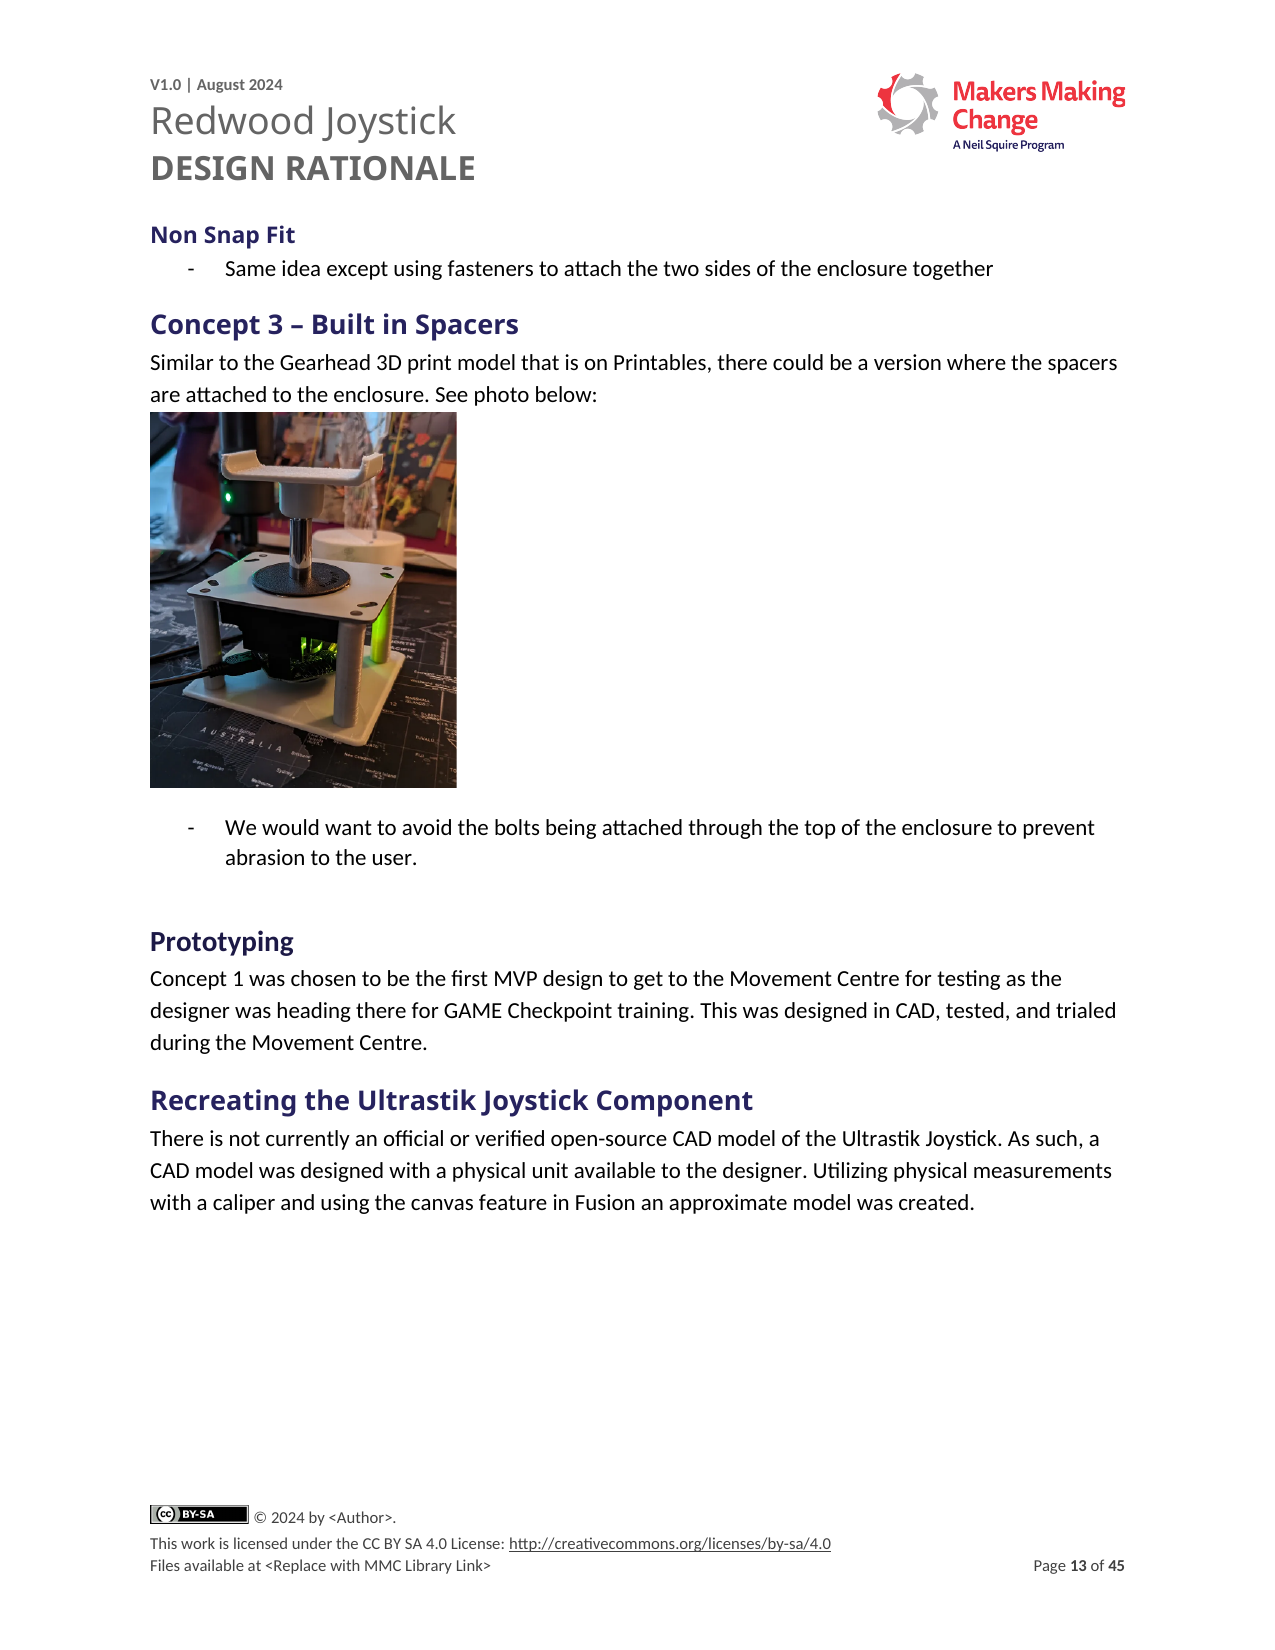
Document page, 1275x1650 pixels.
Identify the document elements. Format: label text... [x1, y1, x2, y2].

text Concept 1 was chosen to be the first MVP design to get to the Movement Centre for testing as the designer was heading there for GAME Checkpoint training. This was designed in CAD, tested, and trialed during the Movement Centre. [150, 964, 1125, 1057]
subtitle Concept 3 – Built in Spacers [150, 306, 1125, 342]
text There is not currently an official or verified open-source CAD model of the Ultrastik Joystick. As such, a CAD model was designed with a physical unit available to the designer. Utilizing physical measurements with a caliper and using the canvas feature in Fusion an approximate model was created. [150, 1124, 1125, 1216]
picture [877, 73, 1125, 152]
subtitle Recreating the Ultrastik Joystick Component [150, 1082, 1125, 1118]
list We would want to avoid the bolts being attached through the top of the enclosure to prevent abrasion to the user. [187, 813, 1125, 871]
list Same idea except using fasteners to attach the two sides of the enclosure together [187, 254, 1125, 282]
subtitle Prototyping [150, 923, 1125, 959]
picture [150, 412, 457, 788]
subtitle Non Snap Fit [150, 218, 1125, 250]
picture [150, 1505, 249, 1524]
